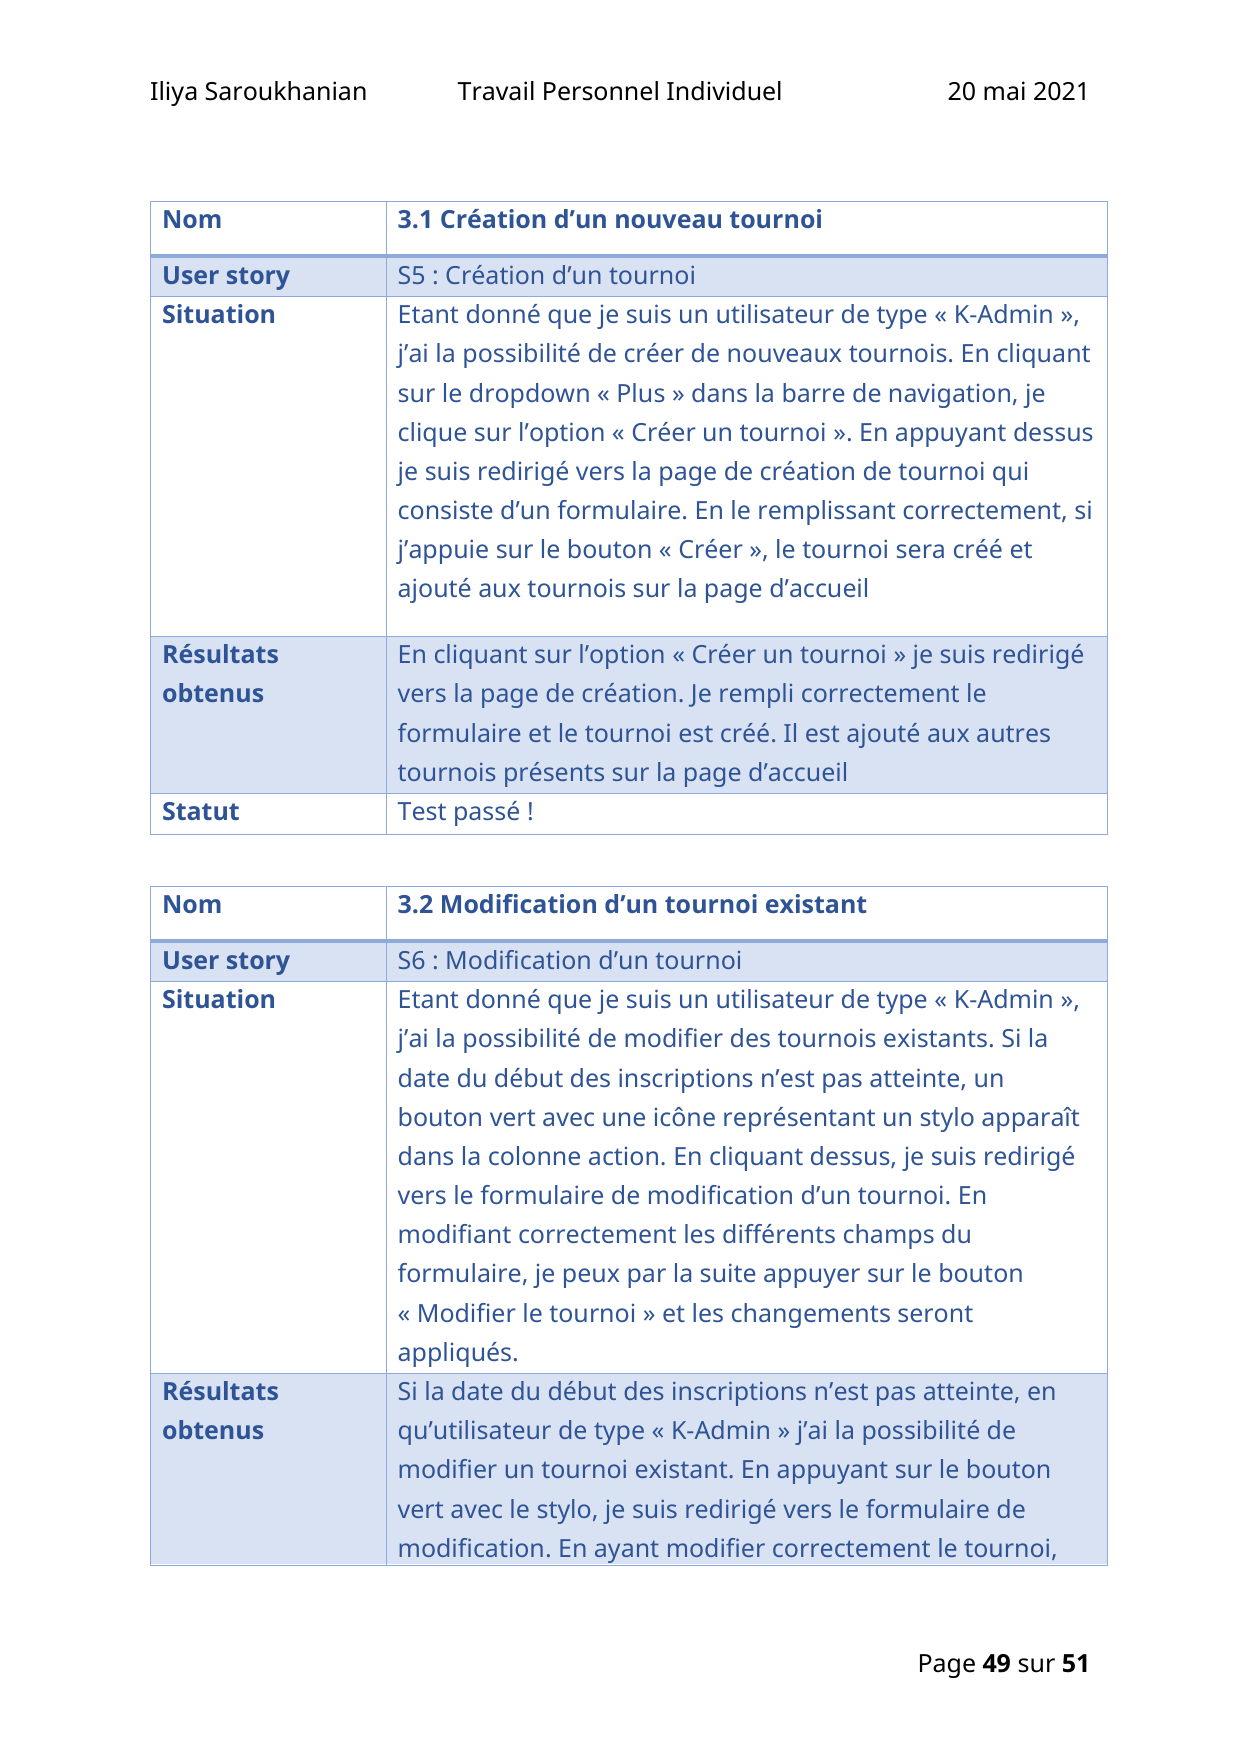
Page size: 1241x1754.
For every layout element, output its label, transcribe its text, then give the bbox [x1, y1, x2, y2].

table_cell Etant donné que je suis un utilisateur de type « K-Admin », j’ai la possibilité de modifier des tournois existants. Si la date du début des inscriptions n’est pas atteinte, un bouton vert avec une icône représentant un stylo apparaît dans la colonne action. En cliquant dessus, je suis redirigé vers le formulaire de modification d’un tournoi. En modifiant correctement les différents champs du formulaire, je peux par la suite appuyer sur le bouton « Modifier le tournoi » et les changements seront appliqués. [387, 982, 1107, 1373]
table_cell En cliquant sur l’option « Créer un tournoi » je suis redirigé vers la page de création. Je rempli correctement le formulaire et le tournoi est créé. Il est ajouté aux autres tournois présents sur la page d’accueil [387, 637, 1107, 793]
table_cell User story [151, 943, 386, 981]
table_cell Situation [151, 297, 386, 636]
table_cell S6 : Modification d’un tournoi [387, 943, 1107, 981]
table_cell S5 : Création d’un tournoi [387, 258, 1107, 296]
table_cell User story [151, 258, 386, 296]
table_cell Test passé ! [387, 794, 1107, 834]
table_cell Situation [151, 982, 386, 1373]
table_header 3.2 Modification d’un tournoi existant [387, 887, 1107, 939]
table_cell Résultats obtenus [151, 1374, 386, 1564]
table_header Nom [151, 202, 386, 254]
table_header Nom [151, 887, 386, 939]
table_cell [387, 1374, 1107, 1564]
table_cell Résultats obtenus [151, 637, 386, 793]
table_header 3.1 Création d’un nouveau tournoi [387, 202, 1107, 254]
table_cell Etant donné que je suis un utilisateur de type « K-Admin », j’ai la possibilité de créer de nouveaux tournois. En cliquant sur le dropdown « Plus » dans la barre de navigation, je clique sur l’option « Créer un tournoi ». En appuyant dessus je suis redirigé vers la page de création de tournoi qui consiste d’un formulaire. En le remplissant correctement, si j’appuie sur le bouton « Créer », le tournoi sera créé et ajouté aux tournois sur la page d’accueil [387, 297, 1107, 636]
table_cell Statut [151, 794, 386, 834]
